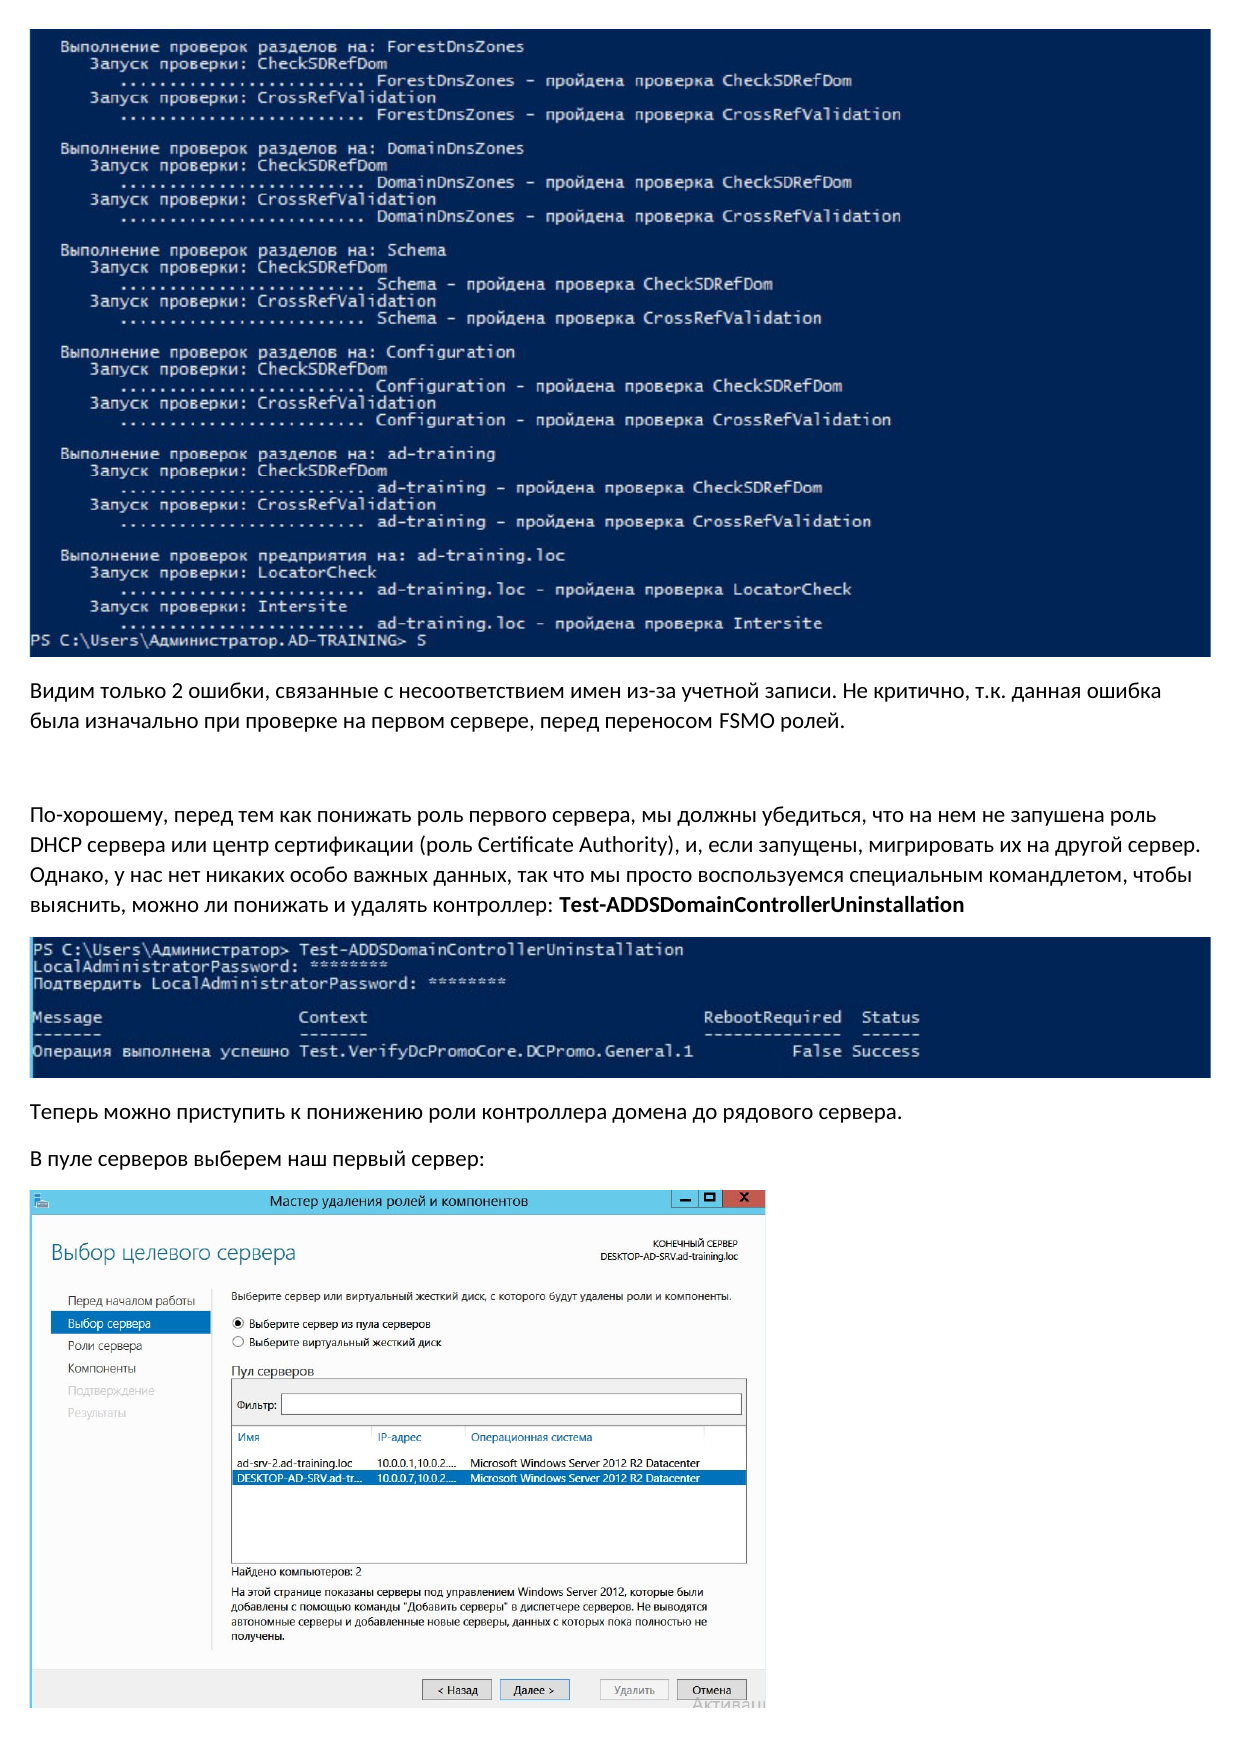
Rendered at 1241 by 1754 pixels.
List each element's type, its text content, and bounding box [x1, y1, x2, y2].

text Теперь можно приступить к понижению роли контроллера домена до рядового сервера. [29, 1097, 1211, 1125]
text По-хорошему, перед тем как понижать роль первого сервера, мы должны убедиться, что на нем не запушена роль DHCP сервера или центр сертификации (роль Certificate Authority), и, если запущены, мигрировать их на другой сервер. Однако, у нас нет никаких особо важных данных, так что мы просто воспользуемся специальным командлетом, чтобы выяснить, можно ли понижать и удалять контроллер: Test-ADDSDomainControllerUninstallation [29, 800, 1211, 918]
picture [29, 1190, 766, 1708]
text Видим только 2 ошибки, связанные с несоответствием имен из-за учетной записи. Не критично, т.к. данная ошибка была изначально при проверке на первом сервере, перед переносом FSMO ролей. [29, 676, 1211, 734]
picture [29, 937, 1211, 1078]
text В пуле серверов выберем наш первый сервер: [29, 1144, 1211, 1172]
picture [29, 29, 1211, 657]
